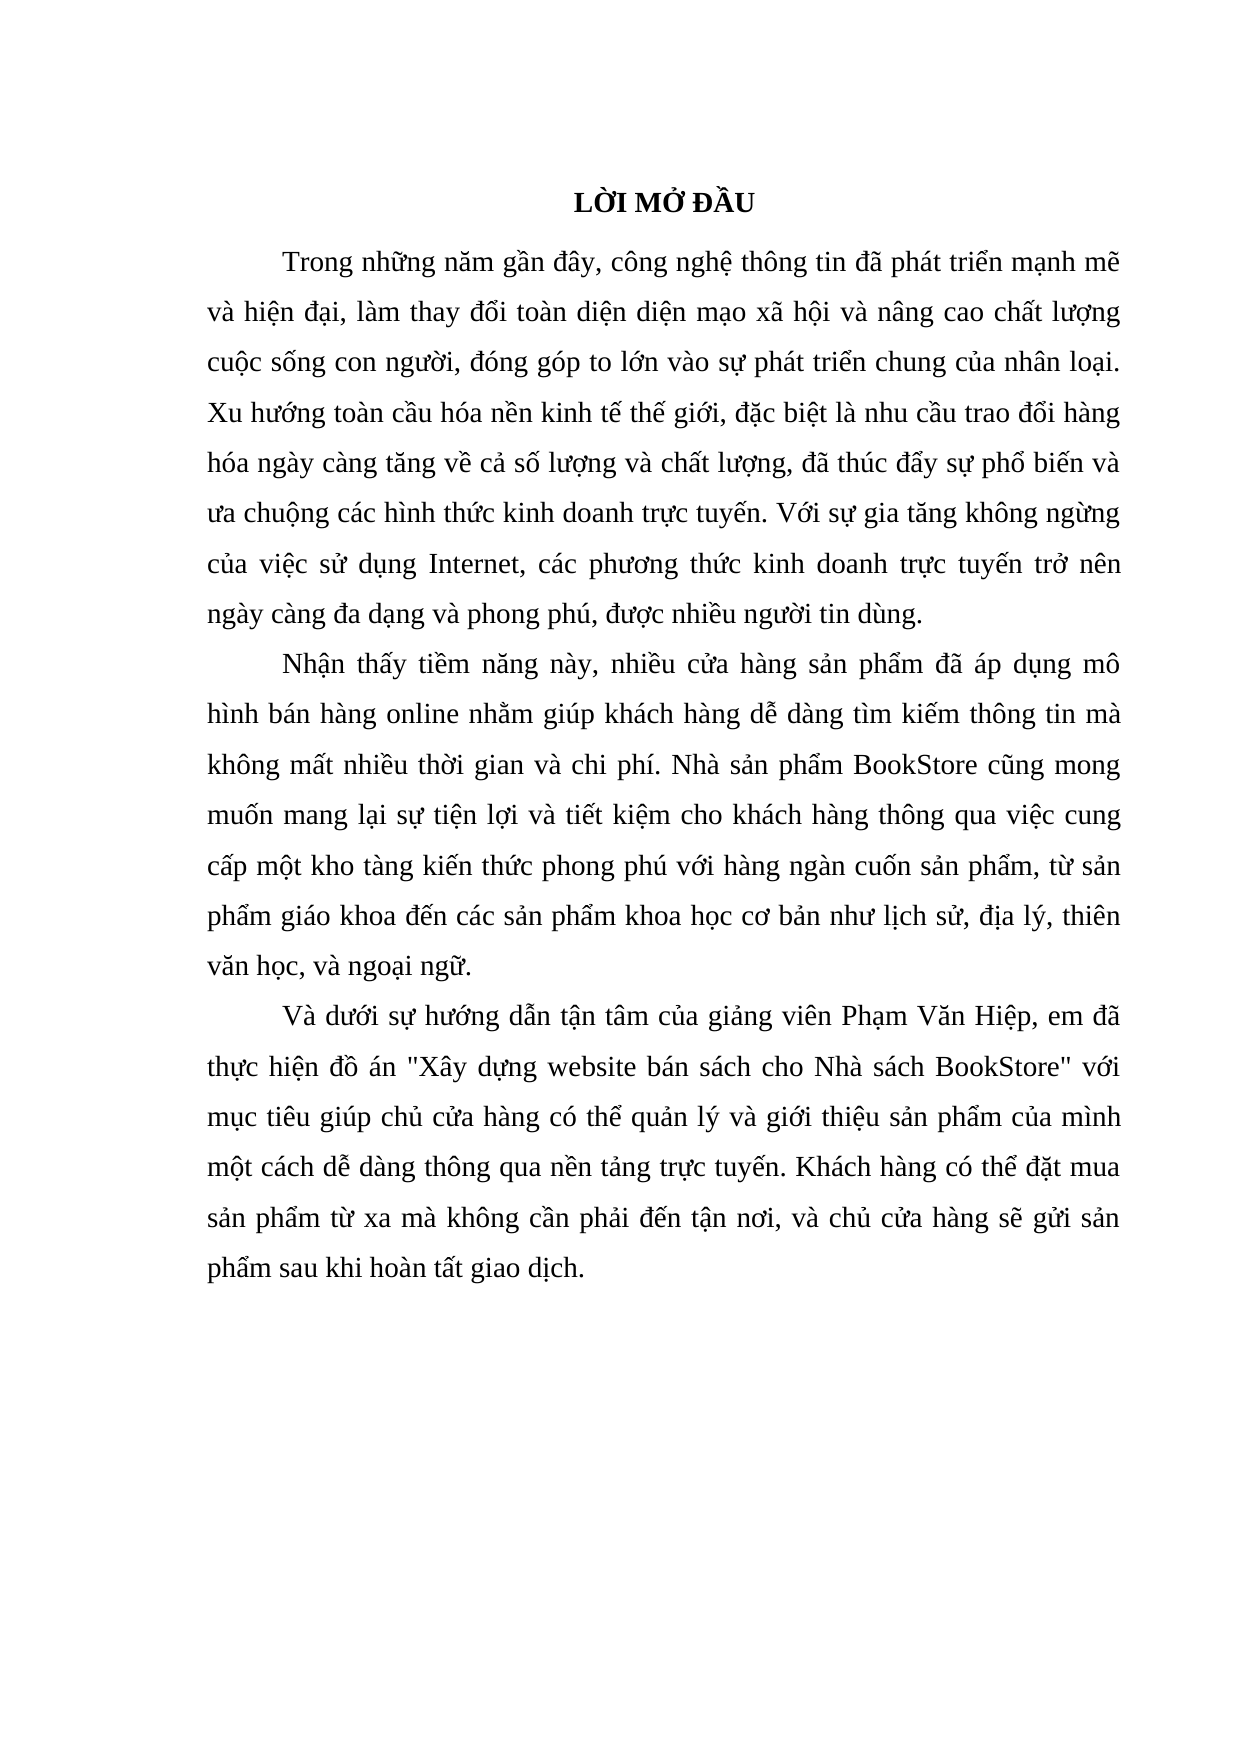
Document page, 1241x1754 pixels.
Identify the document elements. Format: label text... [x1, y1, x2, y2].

text Nhận thấy tiềm năng này, nhiều cửa hàng sản phẩm đã áp dụng mô hình bán hàng online nhằm giúp khách hàng dễ dàng tìm kiếm thông tin mà không mất nhiều thời gian và chi phí. Nhà sản phẩm BookStore cũng mong muốn mang lại sự tiện lợi và tiết kiệm cho khách hàng thông qua việc cung cấp một kho tàng kiến thức phong phú với hàng ngàn cuốn sản phẩm, từ sản phẩm giáo khoa đến các sản phẩm khoa học cơ bản như lịch sử, địa lý, thiên văn học, và ngoại ngữ. [207, 646, 1122, 982]
subtitle LỜI MỞ ĐẦU [207, 185, 1122, 219]
text Trong những năm gần đây, công nghệ thông tin đã phát triển mạnh mẽ và hiện đại, làm thay đổi toàn diện diện mạo xã hội và nâng cao chất lượng cuộc sống con người, đóng góp to lớn vào sự phát triển chung của nhân loại. Xu hướng toàn cầu hóa nền kinh tế thế giới, đặc biệt là nhu cầu trao đổi hàng hóa ngày càng tăng về cả số lượng và chất lượng, đã thúc đẩy sự phổ biến và ưa chuộng các hình thức kinh doanh trực tuyến. Với sự gia tăng không ngừng của việc sử dụng Internet, các phương thức kinh doanh trực tuyến trở nên ngày càng đa dạng và phong phú, được nhiều người tin dùng. [207, 244, 1122, 629]
text Và dưới sự hướng dẫn tận tâm của giảng viên Phạm Văn Hiệp, em đã thực hiện đồ án "Xây dựng website bán sách cho Nhà sách BookStore" với mục tiêu giúp chủ cửa hàng có thể quản lý và giới thiệu sản phẩm của mình một cách dễ dàng thông qua nền tảng trực tuyến. Khách hàng có thể đặt mua sản phẩm từ xa mà không cần phải đến tận nơi, và chủ cửa hàng sẽ gửi sản phẩm sau khi hoàn tất giao dịch. [207, 998, 1122, 1284]
